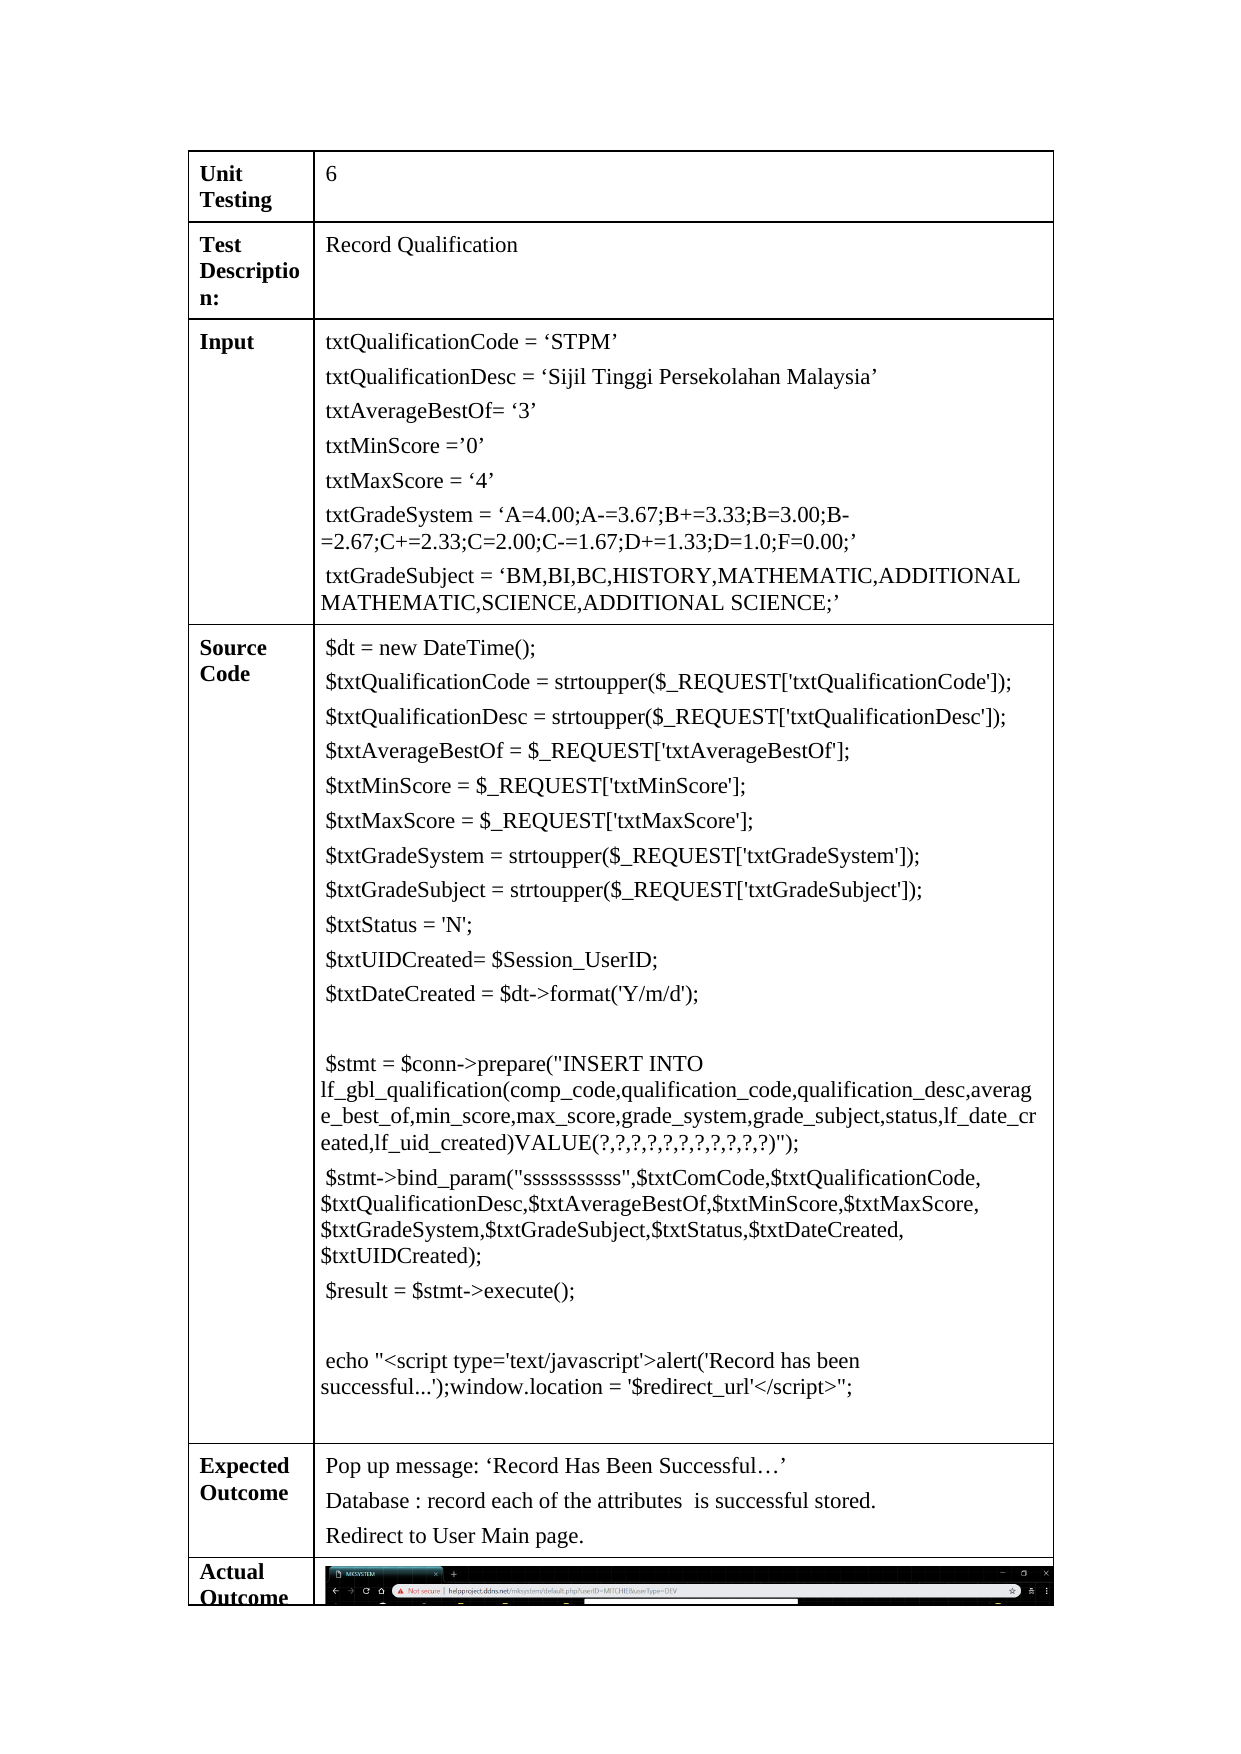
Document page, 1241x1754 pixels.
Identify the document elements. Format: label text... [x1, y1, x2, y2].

table_header 6 [315, 152, 1053, 221]
table_cell Actual Outcome [189, 1558, 313, 1604]
table_cell $dt = new DateTime(); $txtQualificationCode = strtoupper($_REQUEST['txtQualificationCode']); $txtQualificationDesc = strtoupper($_REQUEST['txtQualificationDesc']); $txtAverageBestOf = $_REQUEST['txtAverageBestOf']; $txtMinScore = $_REQUEST['txtMinScore']; $txtMaxScore = $_REQUEST['txtMaxScore']; $txtGradeSystem = strtoupper($_REQUEST['txtGradeSystem']); $txtGradeSubject = strtoupper($_REQUEST['txtGradeSubject']); $txtStatus = 'N'; $txtUIDCreated= $Session_UserID; $txtDateCreated = $dt->format('Y/m/d'); $stmt = $conn->prepare("INSERT INTO lf_gbl_qualification(comp_code,qualification_code,qualification_desc,average_best_of,min_score,max_score,grade_system,grade_subject,status,lf_date_created,lf_uid_created)VALUE(?,?,?,?,?,?,?,?,?,?,?)"); $stmt->bind_param("sssssssssss",$txtComCode,$txtQualificationCode,$txtQualificationDesc,$txtAverageBestOf,$txtMinScore,$txtMaxScore,$txtGradeSystem,$txtGradeSubject,$txtStatus,$txtDateCreated,$txtUIDCreated); $result = $stmt->execute(); echo "<script type='text/javascript'>alert('Record has been successful...');window.location = '$redirect_url'</script>"; [315, 625, 1053, 1442]
table_cell [315, 1558, 1053, 1604]
table_cell txtQualificationCode = ‘STPM’ txtQualificationDesc = ‘Sijil Tinggi Persekolahan Malaysia’ txtAverageBestOf= ‘3’ txtMinScore =’0’ txtMaxScore = ‘4’ txtGradeSystem = ‘A=4.00;A-=3.67;B+=3.33;B=3.00;B-=2.67;C+=2.33;C=2.00;C-=1.67;D+=1.33;D=1.0;F=0.00;’ txtGradeSubject = ‘BM,BI,BC,HISTORY,MATHEMATIC,ADDITIONAL MATHEMATIC,SCIENCE,ADDITIONAL SCIENCE;’ [315, 320, 1053, 624]
table_cell Record Qualification [315, 223, 1053, 318]
picture [325, 1566, 1054, 1604]
table_cell Test Description: [189, 223, 313, 318]
table_cell Pop up message: ‘Record Has Been Successful…’ Database : record each of the attributes is successful stored. Redirect to User Main page. [315, 1444, 1053, 1556]
table_cell Input [189, 320, 313, 624]
table_cell Expected Outcome [189, 1444, 313, 1556]
table_header Unit Testing [189, 152, 313, 221]
table_cell Source Code [189, 625, 313, 1442]
